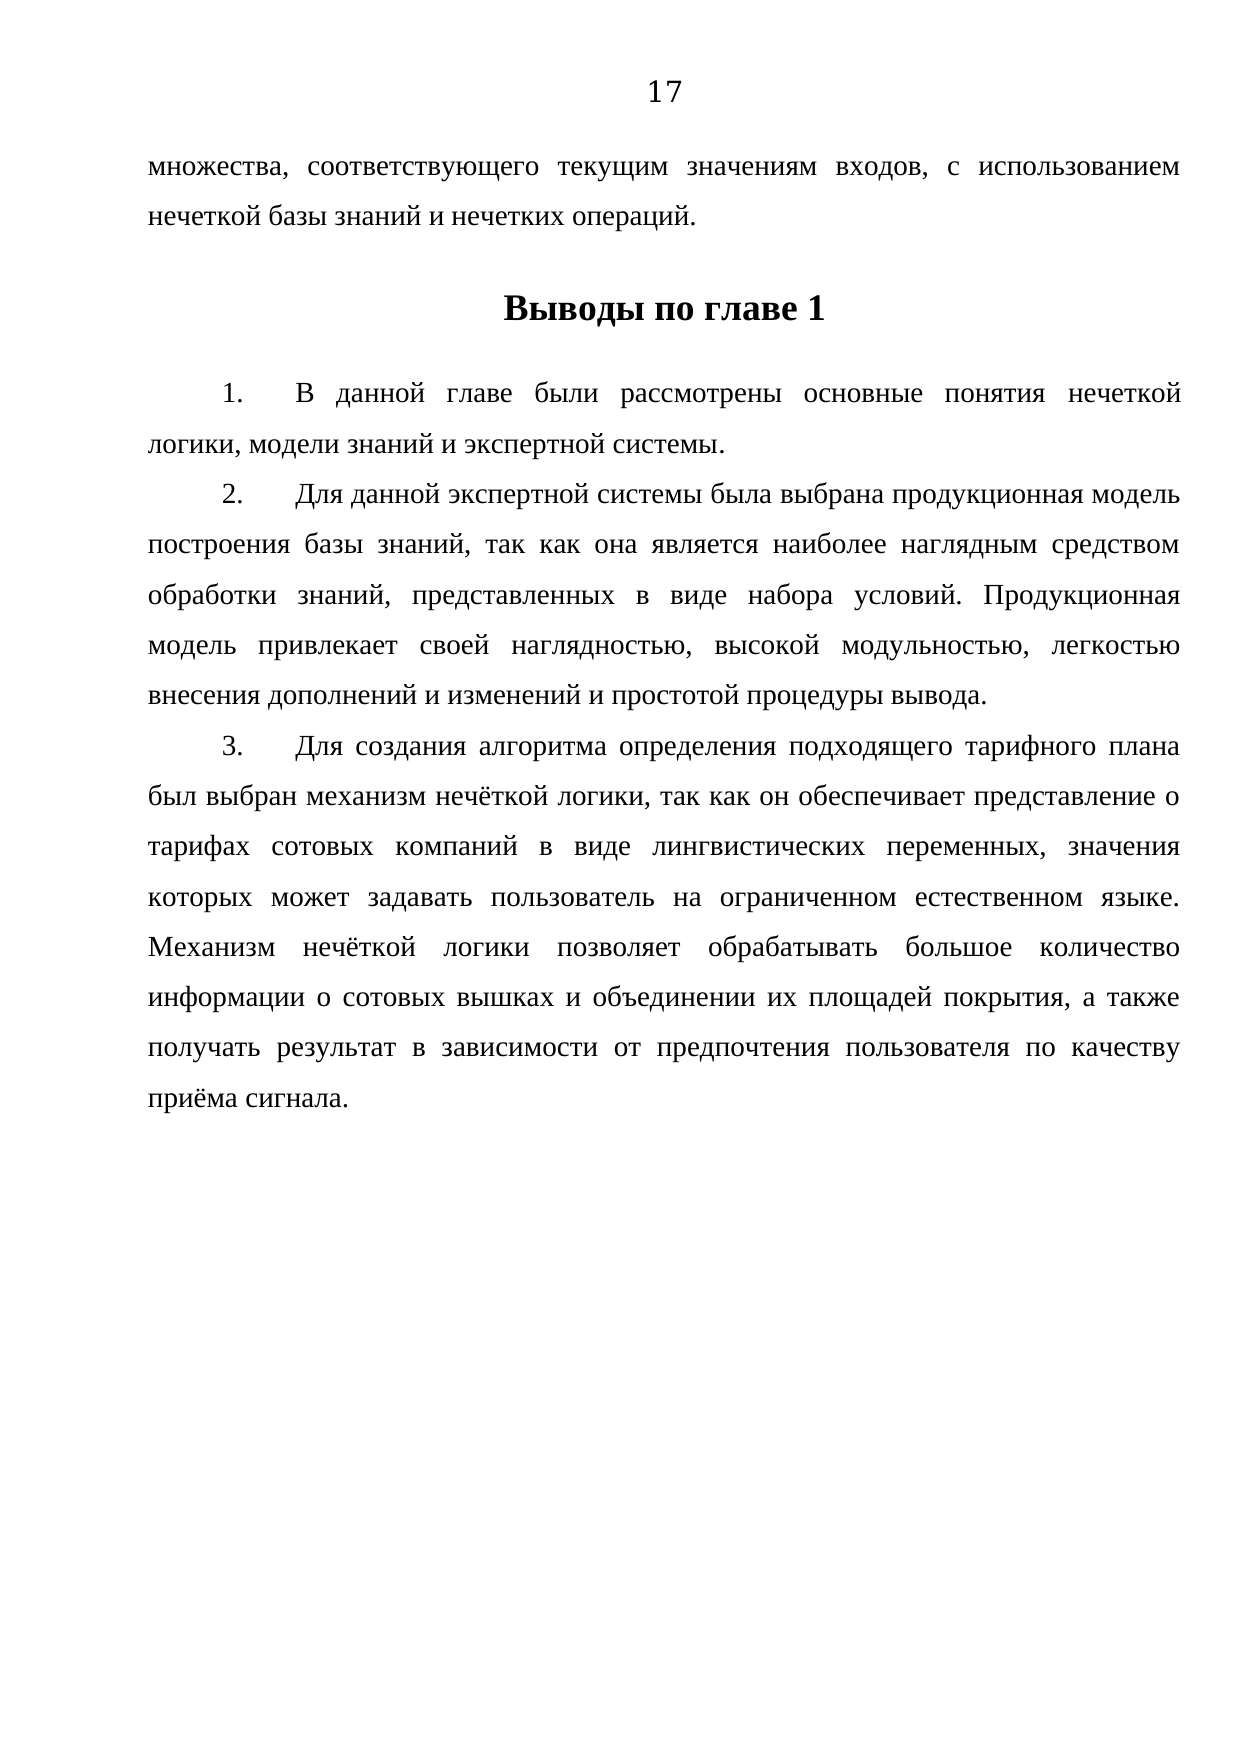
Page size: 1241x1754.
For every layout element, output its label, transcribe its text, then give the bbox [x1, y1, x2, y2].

list Для данной экспертной системы была выбрана продукционная модель построения базы знаний, так как она является наиболее наглядным средством обработки знаний, представленных в виде набора условий. Продукционная модель привлекает своей наглядностью, высокой модульностью, легкостью внесения дополнений и изменений и простотой процедуры вывода. [148, 476, 1181, 711]
list В данной главе были рассмотрены основные понятия нечеткой логики, модели знаний и экспертной системы. [148, 376, 1181, 459]
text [148, 148, 1181, 232]
subtitle Выводы по главе 1 [148, 286, 1181, 329]
list Для создания алгоритма определения подходящего тарифного плана был выбран механизм нечёткой логики, так как он обеспечивает представление о тарифах сотовых компаний в виде лингвистических переменных, значения которых может задавать пользователь на ограниченном естественном языке. Механизм нечёткой логики позволяет обрабатывать большое количество информации о сотовых вышках и объединении их площадей покрытия, а также получать результат в зависимости от предпочтения пользователя по качеству приёма сигнала. [148, 728, 1181, 1113]
